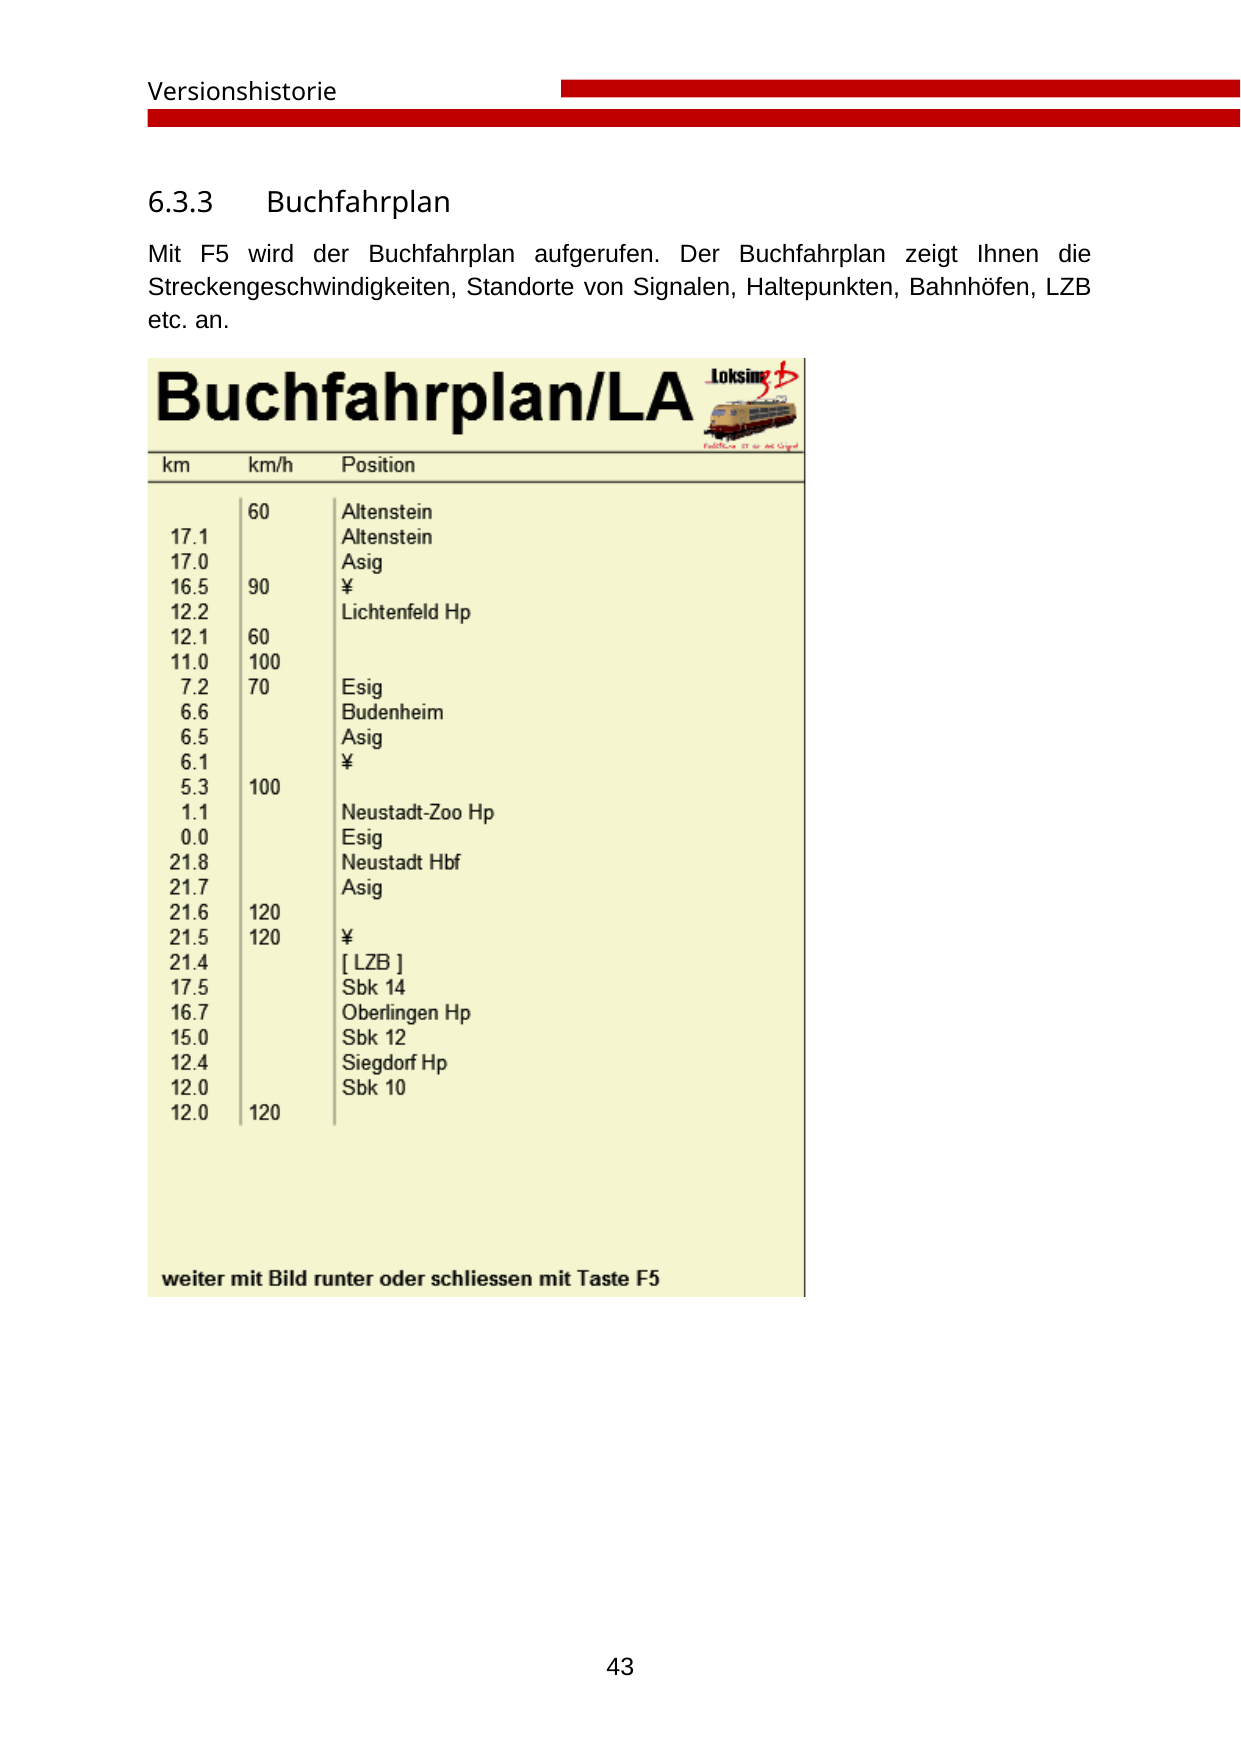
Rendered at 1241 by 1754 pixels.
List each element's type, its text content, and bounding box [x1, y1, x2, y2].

subtitle Buchfahrplan [148, 181, 1093, 221]
text Mit F5 wird der Buchfahrplan aufgerufen. Der Buchfahrplan zeigt Ihnen die Streckengeschwindigkeiten, Standorte von Signalen, Haltepunkten, Bahnhöfen, LZB etc. an. [148, 239, 1093, 334]
picture [147, 358, 806, 1297]
